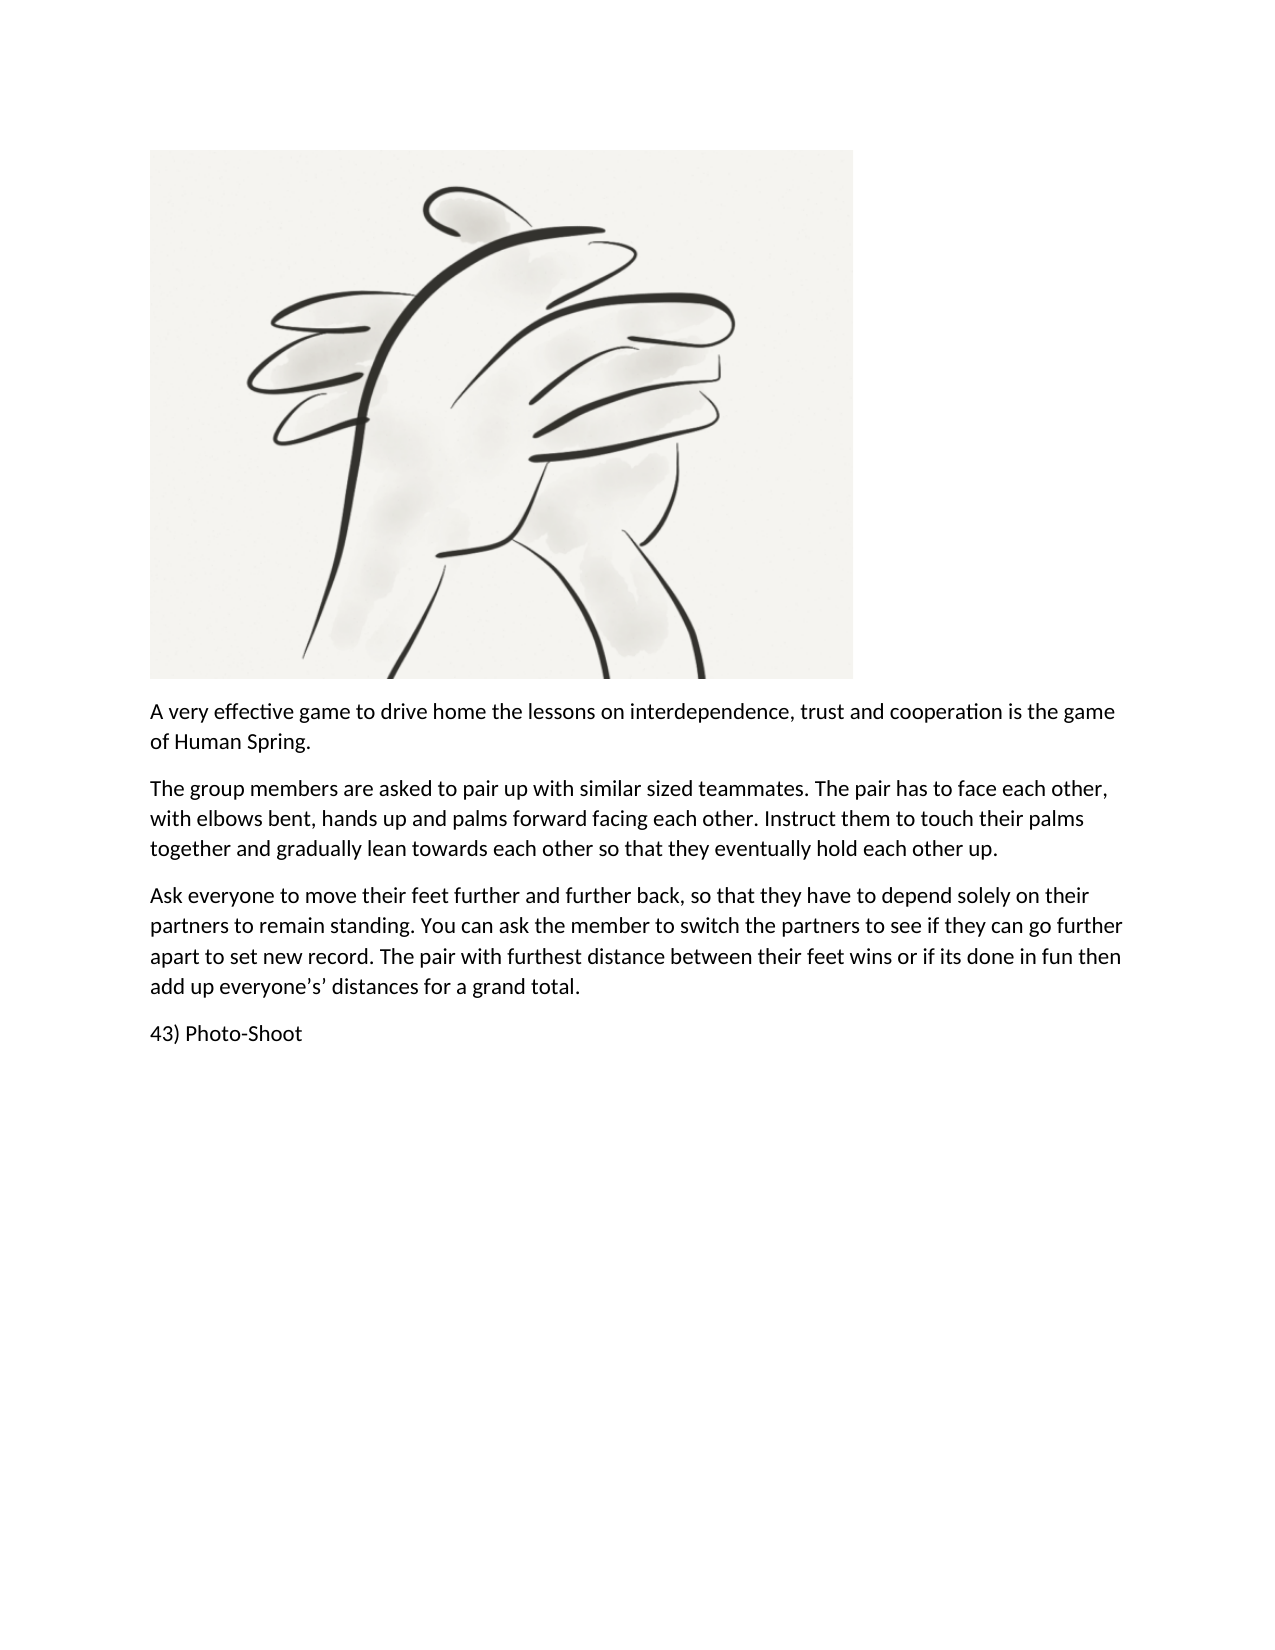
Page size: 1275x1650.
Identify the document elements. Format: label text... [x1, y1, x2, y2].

text A very effective game to drive home the lessons on interdependence, trust and cooperation is the game of Human Spring. [150, 697, 1125, 755]
picture [150, 150, 854, 679]
text Ask everyone to move their feet further and further back, so that they have to depend solely on their partners to remain standing. You can ask the member to switch the partners to see if they can go further apart to set new record. The pair with furthest distance between their feet wins or if its done in fun then add up everyone’s’ distances for a grand total. [150, 881, 1125, 1000]
text 43) Photo-Shoot [150, 1019, 1125, 1047]
text The group members are asked to pair up with similar sized teammates. The pair has to face each other, with elbows bent, hands up and palms forward facing each other. Instruct them to touch their palms together and gradually lean towards each other so that they eventually hold each other up. [150, 774, 1125, 862]
